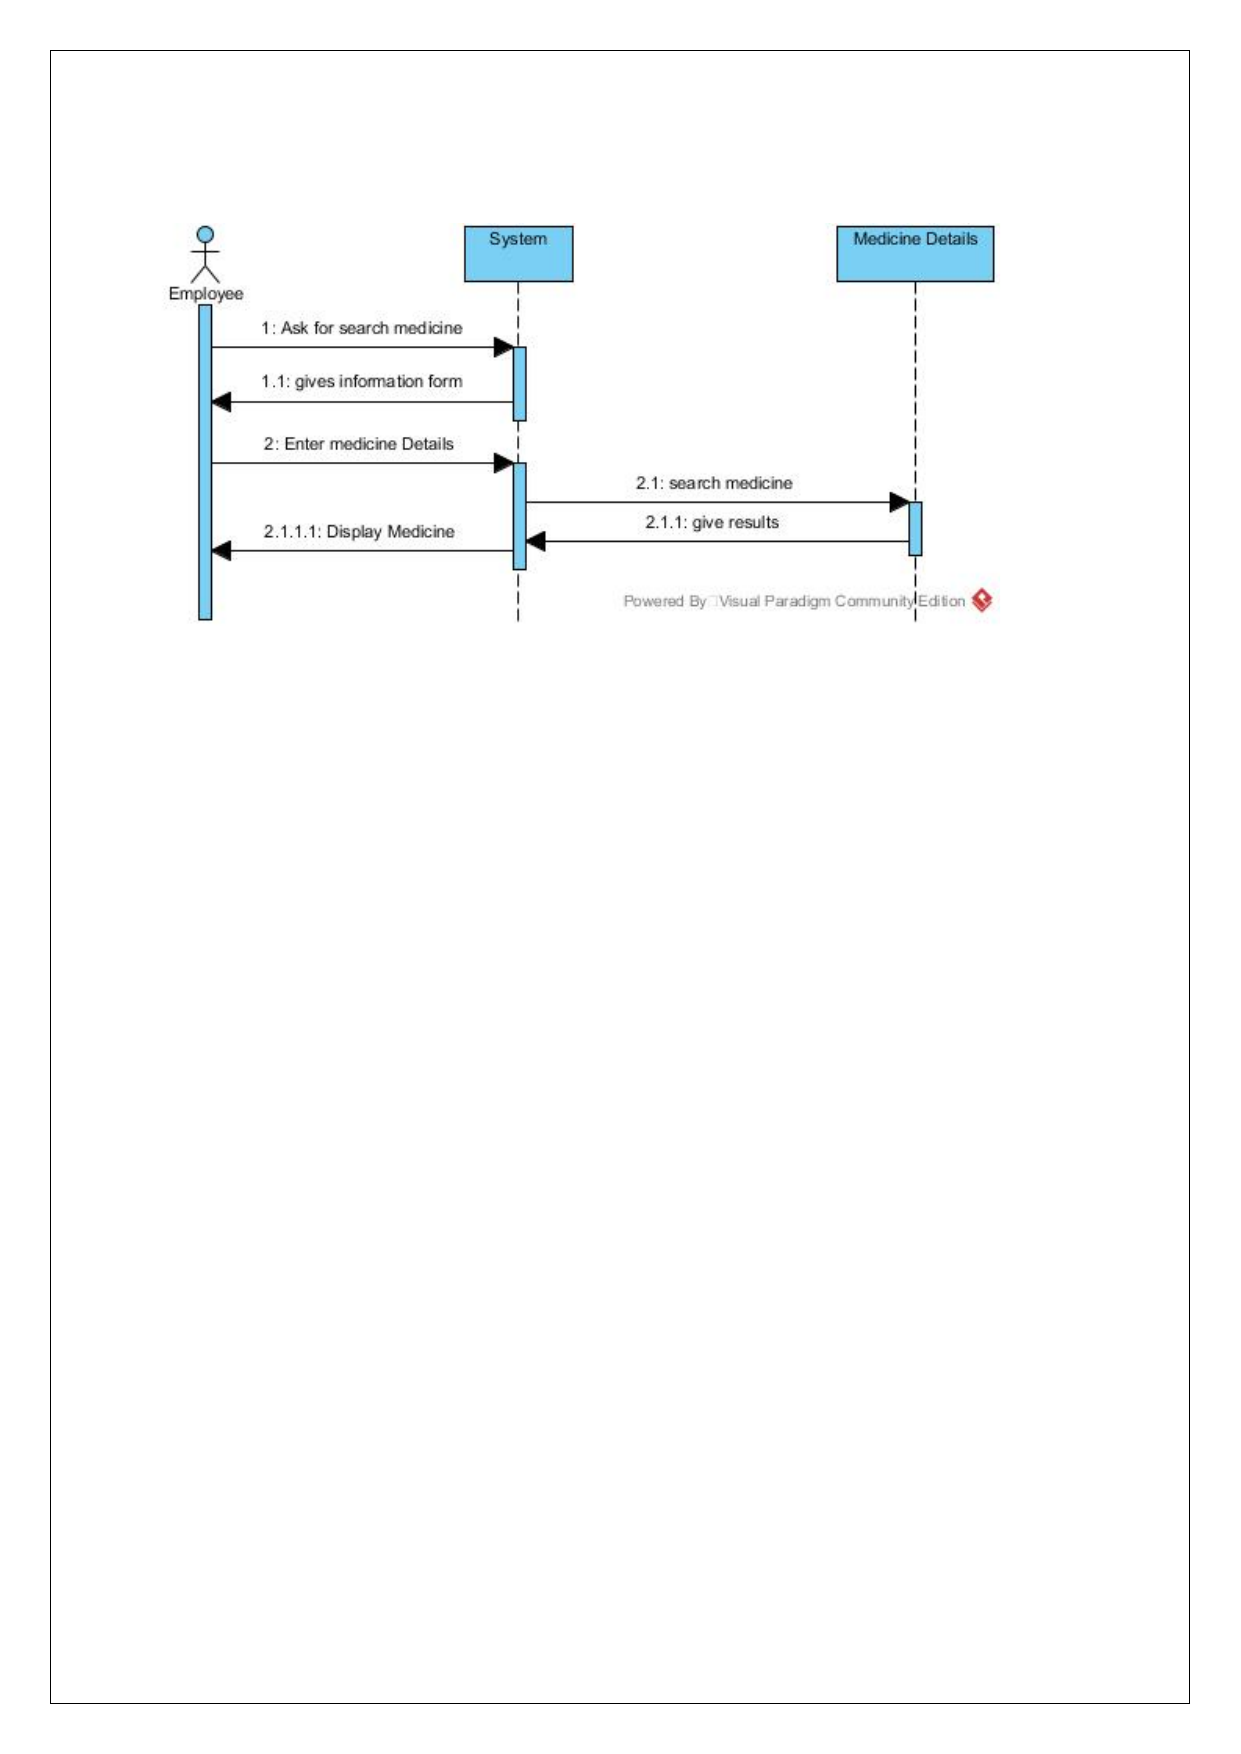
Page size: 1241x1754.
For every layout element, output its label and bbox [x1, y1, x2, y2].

picture [150, 223, 1001, 627]
